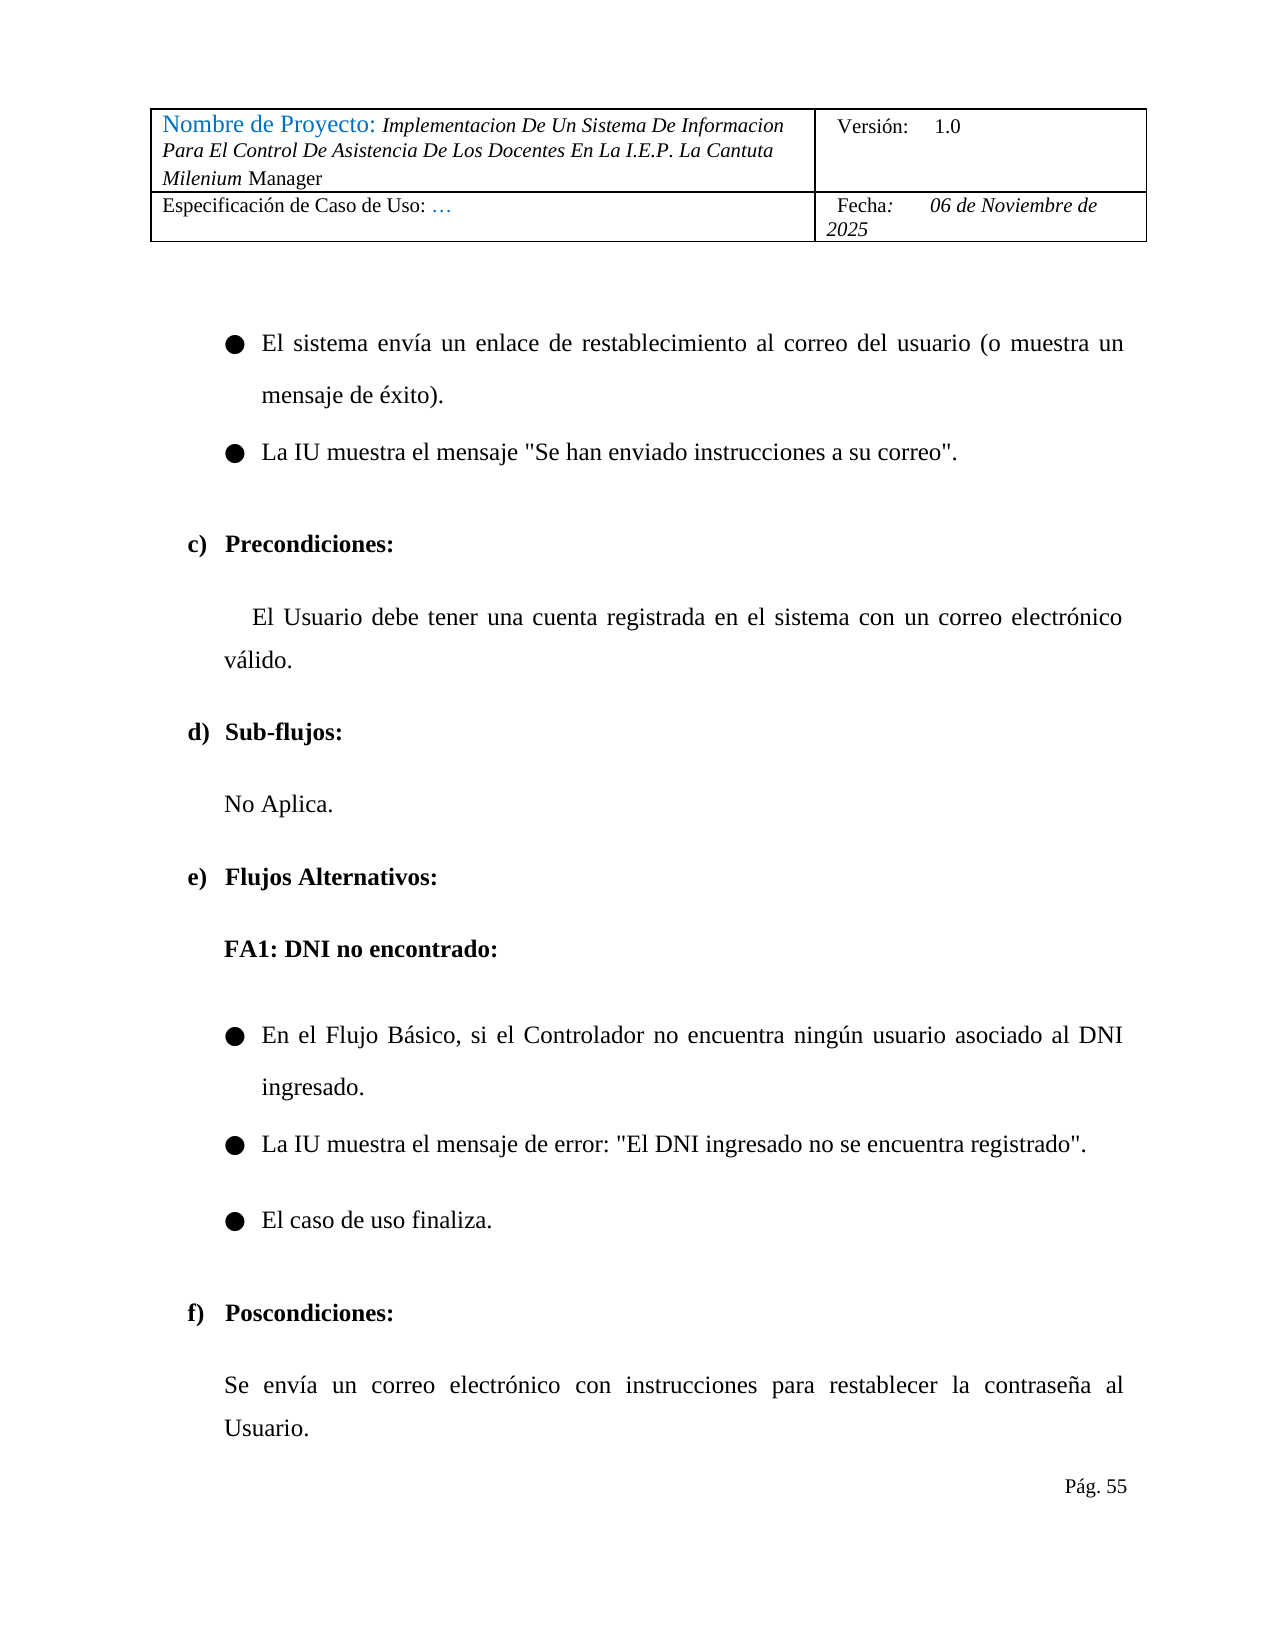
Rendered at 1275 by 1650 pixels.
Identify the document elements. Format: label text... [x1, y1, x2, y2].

subtitle Flujos Alternativos: [187, 862, 1125, 890]
text El Usuario debe tener una cuenta registrada en el sistema con un correo electrónico válido. [215, 602, 1125, 673]
list La IU muestra el mensaje de error: "El DNI ingresado no se encuentra registrado". [224, 1115, 1125, 1166]
list El sistema envía un enlace de restablecimiento al correo del usuario (o muestra un mensaje de éxito). [224, 314, 1125, 409]
text No Aplica. [224, 789, 1125, 818]
subtitle Precondiciones: [187, 529, 1125, 558]
text FA1: DNI no encontrado: [224, 934, 1125, 963]
subtitle Poscondiciones: [187, 1298, 1125, 1327]
subtitle Sub-flujos: [187, 717, 1125, 746]
list El caso de uso finaliza. [224, 1192, 1125, 1243]
text Se envía un correo electrónico con instrucciones para restablecer la contraseña al Usuario. [224, 1370, 1125, 1442]
list La IU muestra el mensaje "Se han enviado instrucciones a su correo". [224, 423, 1125, 474]
list En el Flujo Básico, si el Controlador no encuentra ningún usuario asociado al DNI ingresado. [224, 1006, 1125, 1101]
